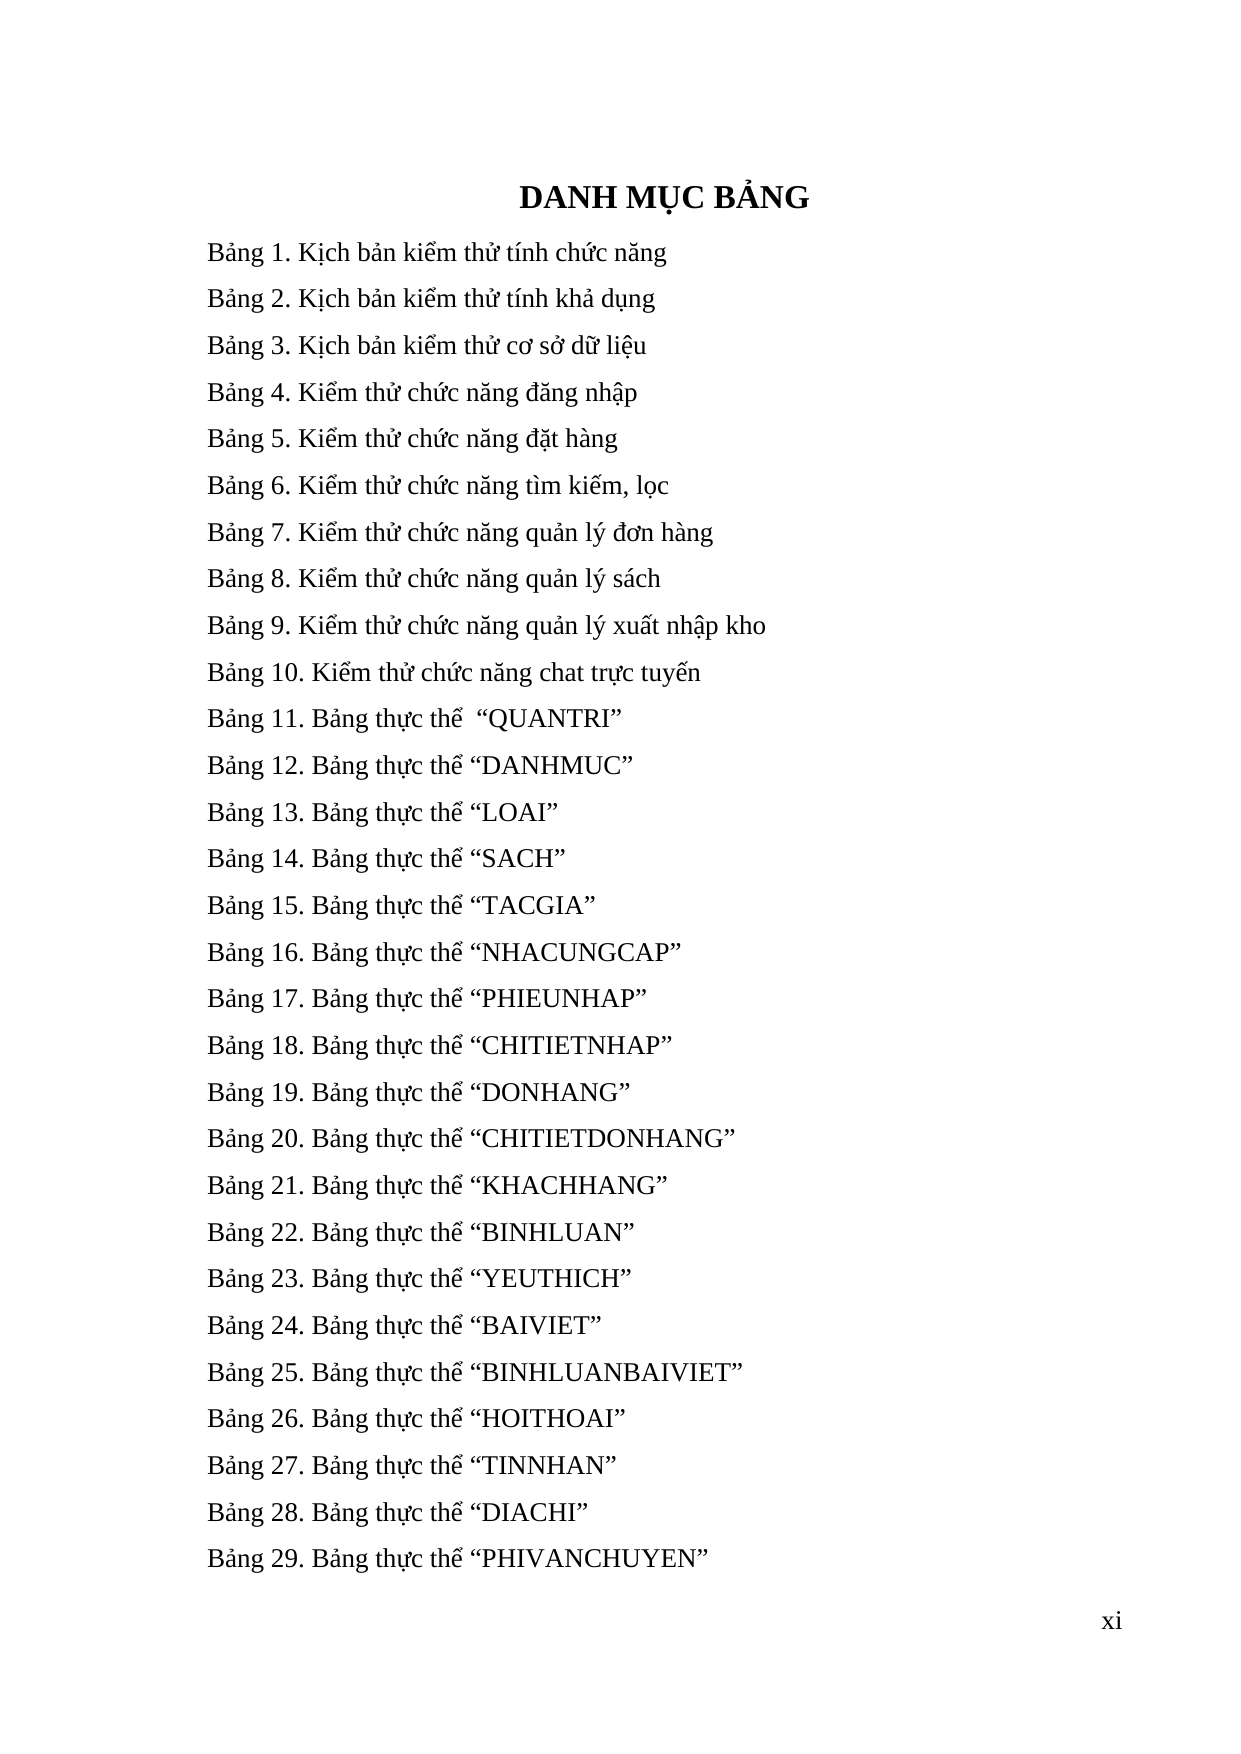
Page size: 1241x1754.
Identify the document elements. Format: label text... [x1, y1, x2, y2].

text Bảng 29. Bảng thực thể “PHIVANCHUYEN” 70 [207, 1542, 1122, 1573]
text Bảng 1. Kịch bản kiểm thử tính chức năng 53 [207, 236, 1122, 267]
text Bảng 26. Bảng thực thể “HOITHOAI” 69 [207, 1402, 1122, 1433]
text Bảng 25. Bảng thực thể “BINHLUANBAIVIET” 68 [207, 1356, 1122, 1387]
text Bảng 27. Bảng thực thể “TINNHAN” 69 [207, 1449, 1122, 1480]
text Bảng 9. Kiểm thử chức năng quản lý xuất nhập kho 59 [207, 609, 1122, 640]
text Bảng 22. Bảng thực thể “BINHLUAN” 67 [207, 1216, 1122, 1247]
text Bảng 21. Bảng thực thể “KHACHHANG” 67 [207, 1169, 1122, 1200]
text Bảng 4. Kiểm thử chức năng đăng nhập 55 [207, 376, 1122, 407]
text Bảng 24. Bảng thực thể “BAIVIET” 68 [207, 1309, 1122, 1340]
text Bảng 13. Bảng thực thể “LOAI” 63 [207, 796, 1122, 827]
text Bảng 11. Bảng thực thể “QUANTRI” 63 [207, 702, 1122, 733]
text Bảng 2. Kịch bản kiểm thử tính khả dụng 54 [207, 282, 1122, 313]
text Bảng 20. Bảng thực thể “CHITIETDONHANG” 66 [207, 1122, 1122, 1153]
text Bảng 14. Bảng thực thể “SACH” 64 [207, 842, 1122, 873]
text Bảng 10. Kiểm thử chức năng chat trực tuyến 60 [207, 656, 1122, 687]
text Bảng 3. Kịch bản kiểm thử cơ sở dữ liệu 54 [207, 329, 1122, 360]
text Bảng 28. Bảng thực thể “DIACHI” 69 [207, 1496, 1122, 1527]
text Bảng 16. Bảng thực thể “NHACUNGCAP” 65 [207, 936, 1122, 967]
text Bảng 15. Bảng thực thể “TACGIA” 64 [207, 889, 1122, 920]
text Bảng 8. Kiểm thử chức năng quản lý sách 58 [207, 562, 1122, 593]
text Bảng 7. Kiểm thử chức năng quản lý đơn hàng 57 [207, 516, 1122, 547]
text Bảng 12. Bảng thực thể “DANHMUC” 63 [207, 749, 1122, 780]
text Bảng 18. Bảng thực thể “CHITIETNHAP” 65 [207, 1029, 1122, 1060]
text Bảng 19. Bảng thực thể “DONHANG” 66 [207, 1076, 1122, 1107]
text Bảng 5. Kiểm thử chức năng đặt hàng 55 [207, 422, 1122, 453]
text Bảng 17. Bảng thực thể “PHIEUNHAP” 65 [207, 982, 1122, 1013]
text Bảng 6. Kiểm thử chức năng tìm kiếm, lọc 56 [207, 469, 1122, 500]
subtitle DANH MỤC BẢNG [207, 177, 1122, 216]
text Bảng 23. Bảng thực thể “YEUTHICH” 68 [207, 1262, 1122, 1293]
